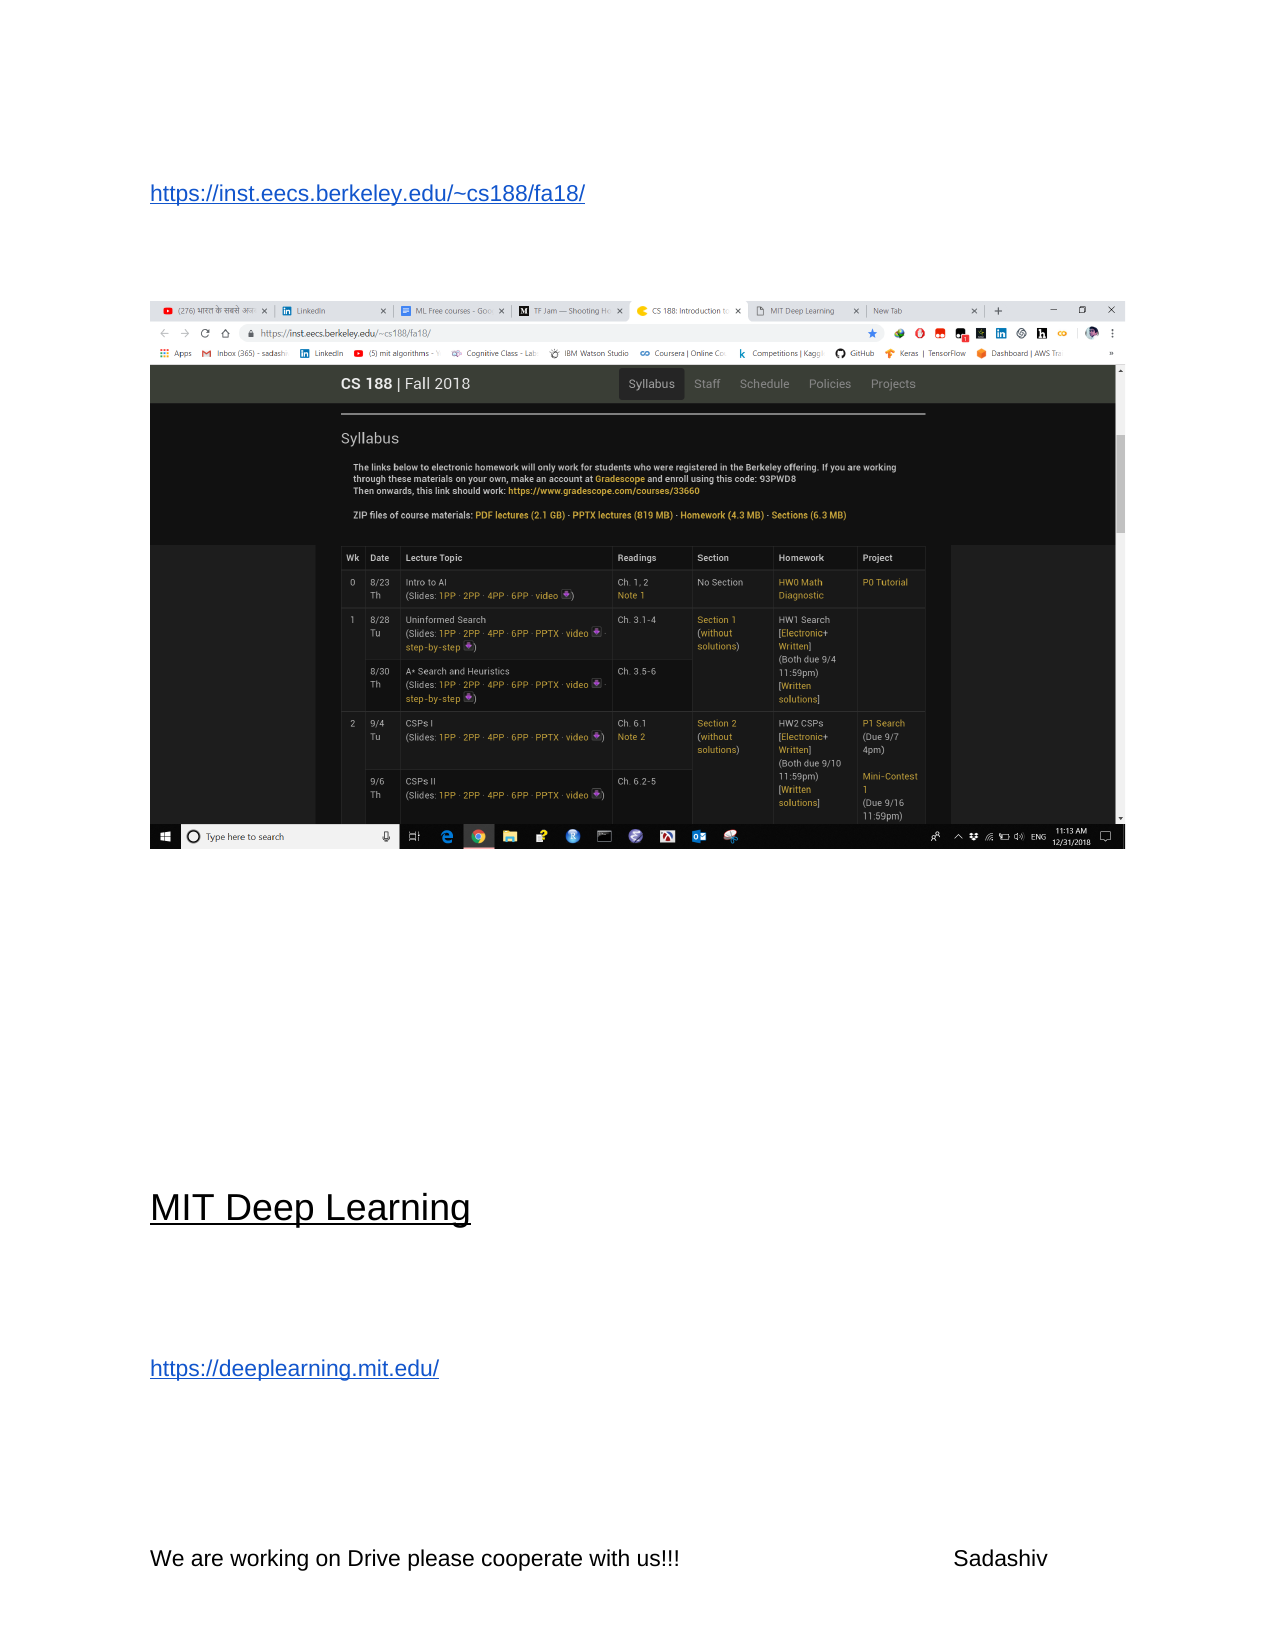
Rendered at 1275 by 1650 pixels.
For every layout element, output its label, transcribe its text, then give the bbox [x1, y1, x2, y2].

subtitle MIT Deep Learning [150, 1185, 1125, 1228]
text https://inst.eecs.berkeley.edu/~cs188/fa18/ [150, 180, 1125, 207]
text https://deeplearning.mit.edu/ [150, 1355, 1125, 1381]
picture [150, 301, 1125, 849]
